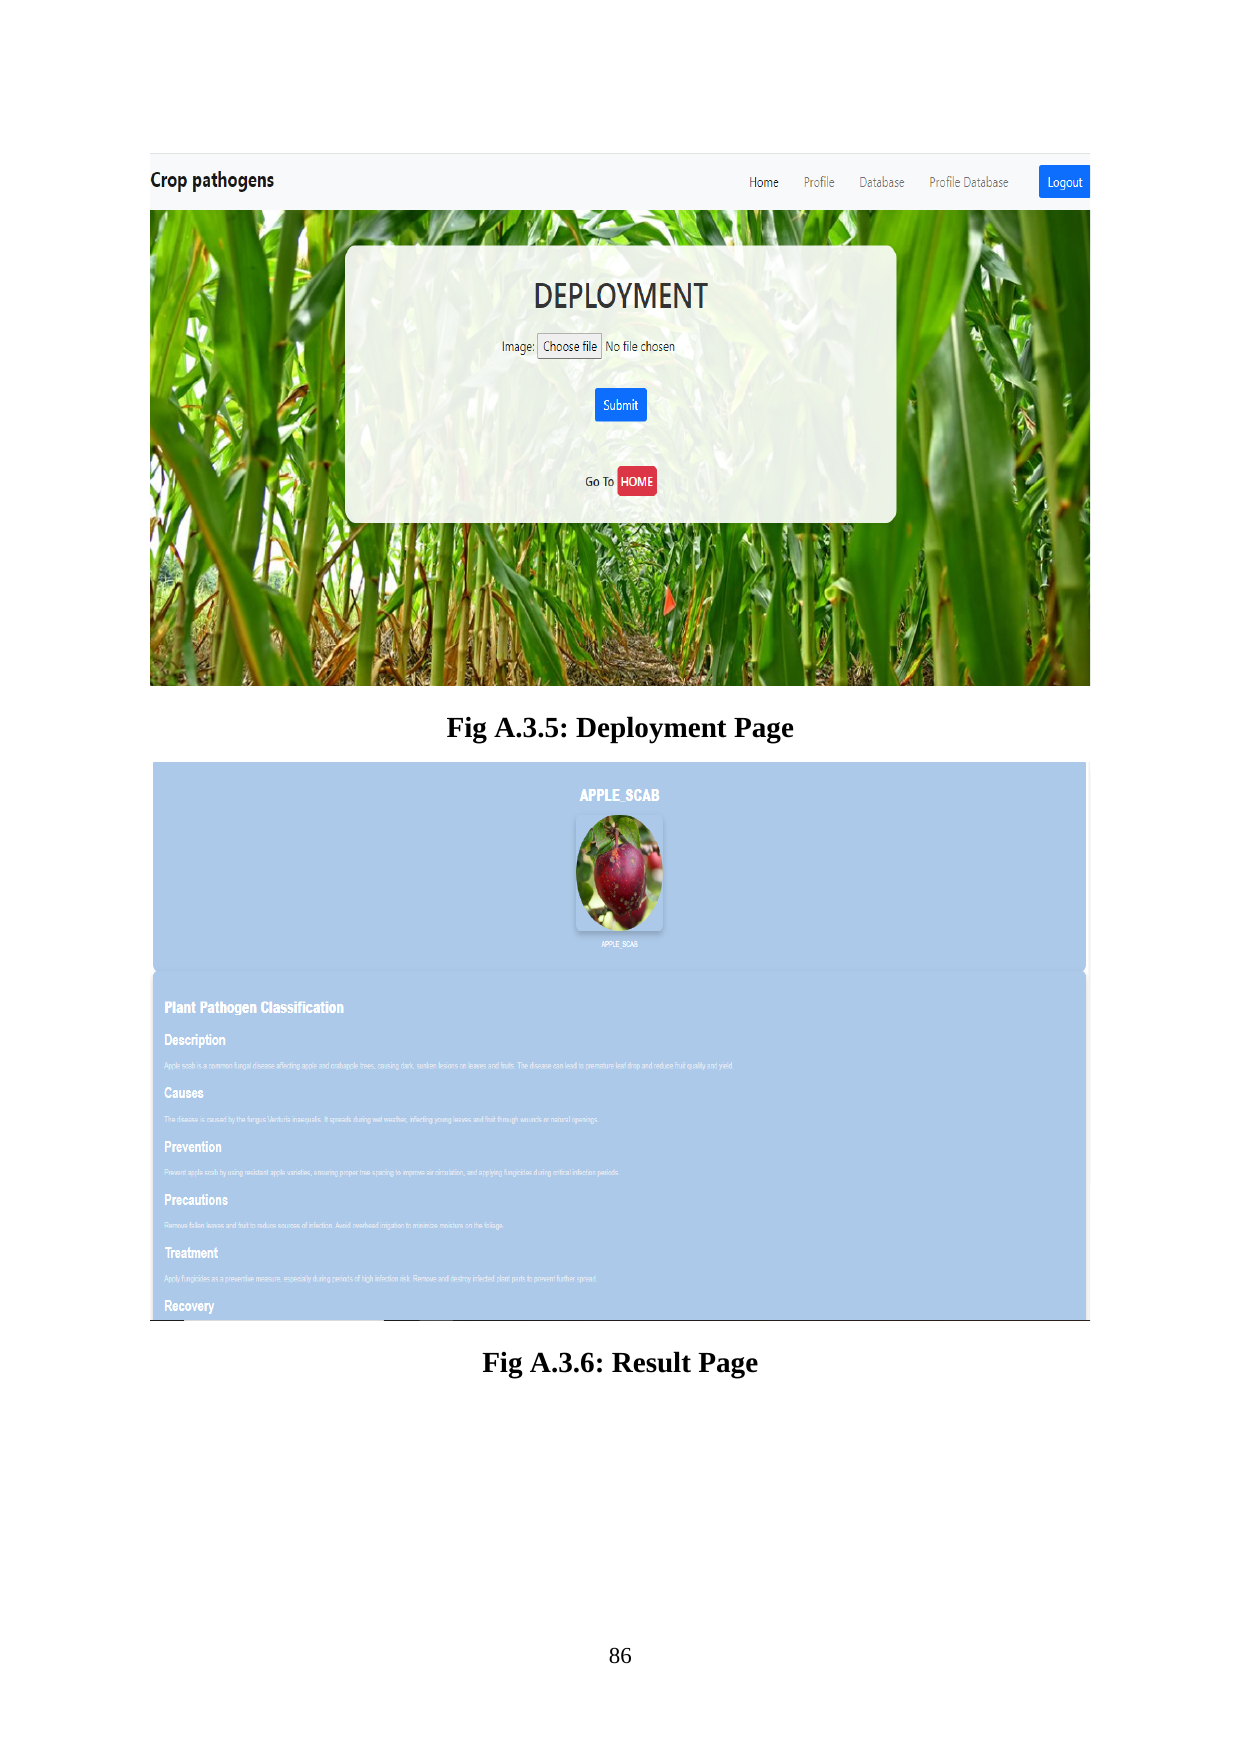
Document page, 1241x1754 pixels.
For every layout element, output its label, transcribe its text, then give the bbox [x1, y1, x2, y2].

picture [150, 762, 1091, 1321]
text Fig A.3.5: Deployment Page [150, 710, 1090, 744]
picture [150, 150, 1091, 686]
text Fig A.3.6: Result Page [150, 1321, 1090, 1379]
